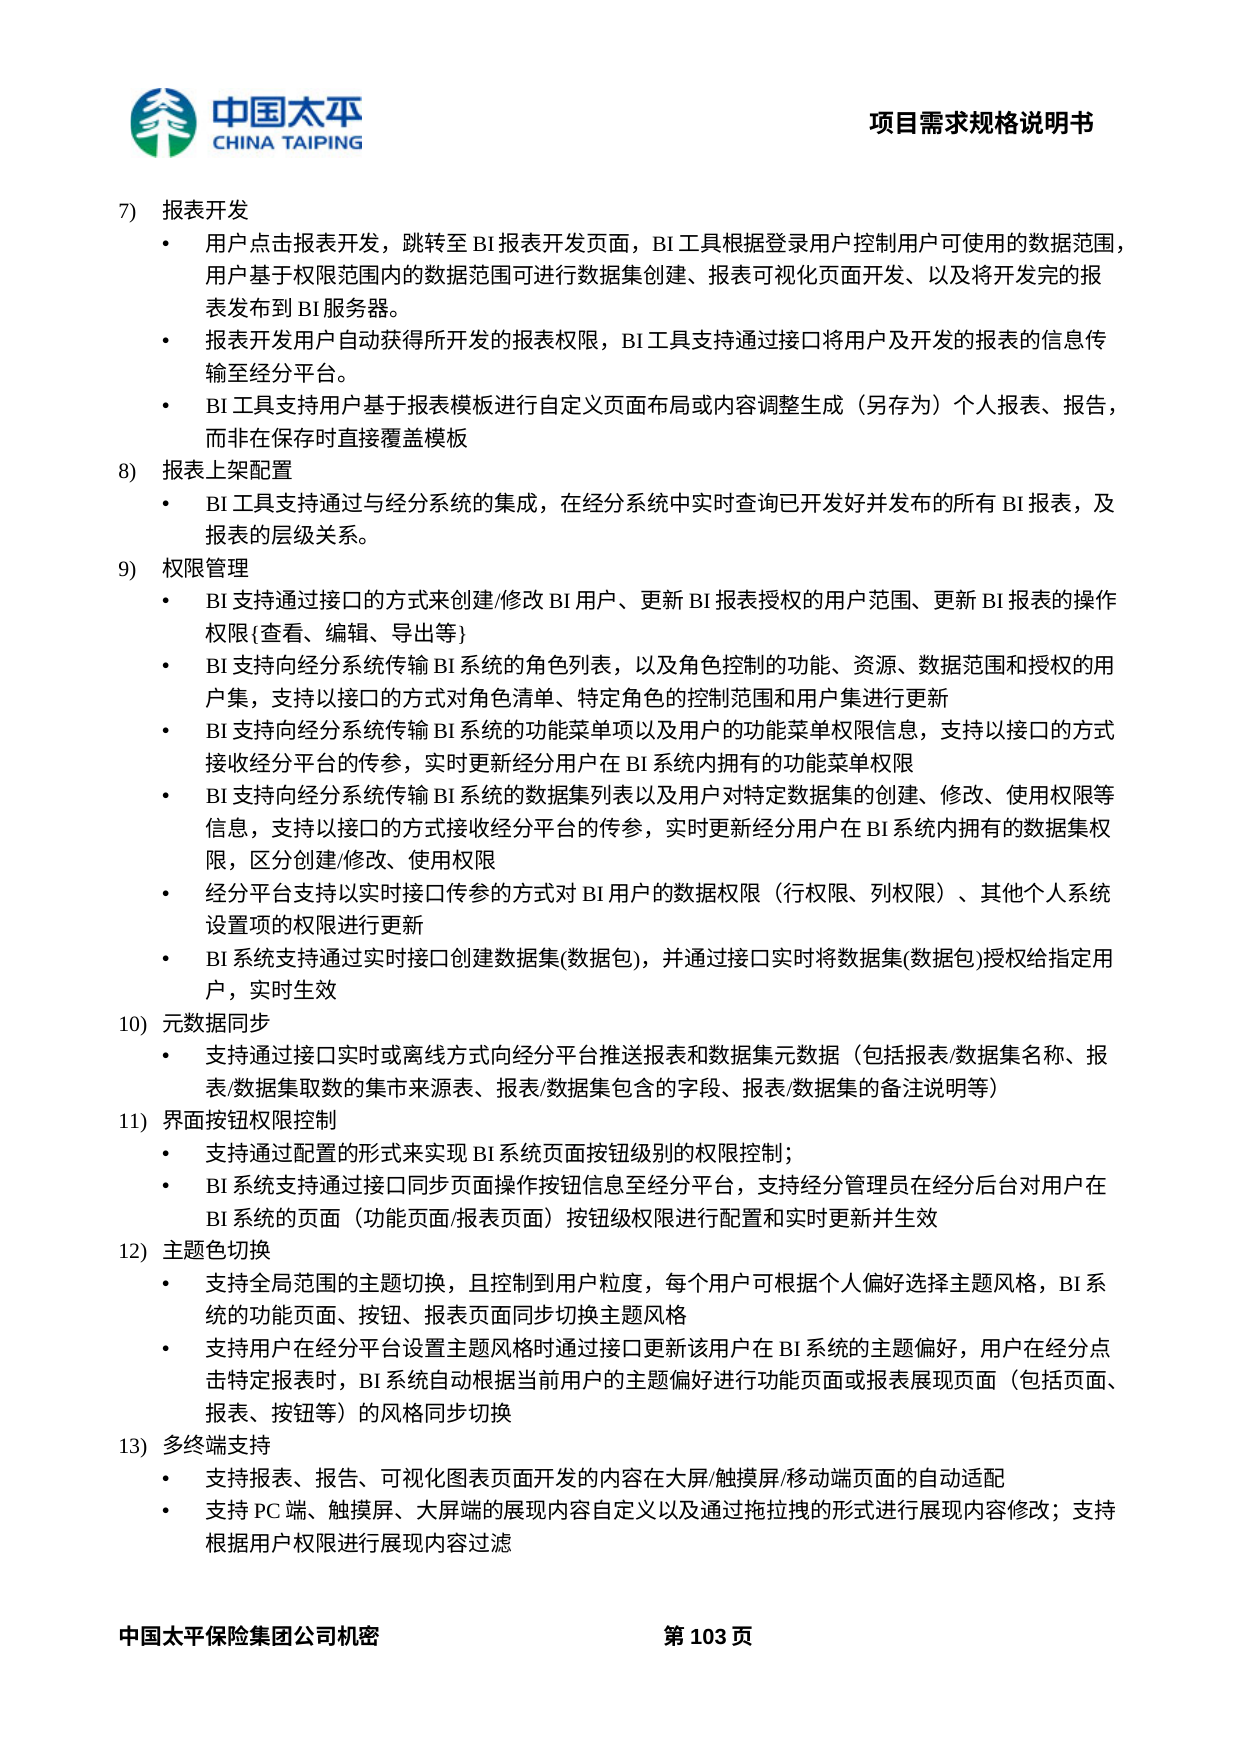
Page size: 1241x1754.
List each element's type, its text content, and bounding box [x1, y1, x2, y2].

list BI支持向经分系统传输BI系统的功能菜单项以及用户的功能菜单权限信息，支持以接口的方式接收经分平台的传参，实时更新经分用户在BI系统内拥有的功能菜单权限 [162, 713, 1122, 778]
list BI支持向经分系统传输BI系统的角色列表，以及角色控制的功能、资源、数据范围和授权的用户集，支持以接口的方式对角色清单、特定角色的控制范围和用户集进行更新 [162, 648, 1122, 713]
list 元数据同步 [118, 1005, 1122, 1038]
list 主题色切换 [118, 1233, 1122, 1265]
list 报表开发 [118, 193, 1122, 225]
list 报表开发用户自动获得所开发的报表权限，BI工具支持通过接口将用户及开发的报表的信息传输至经分平台。 [162, 323, 1122, 388]
list 经分平台支持以实时接口传参的方式对BI用户的数据权限（行权限、列权限）、其他个人系统设置项的权限进行更新 [162, 875, 1122, 940]
list BI工具支持用户基于报表模板进行自定义页面布局或内容调整生成（另存为）个人报表、报告，而非在保存时直接覆盖模板 [162, 388, 1122, 453]
list 多终端支持 [118, 1428, 1122, 1460]
list 支持用户在经分平台设置主题风格时通过接口更新该用户在BI系统的主题偏好，用户在经分点击特定报表时，BI系统自动根据当前用户的主题偏好进行功能页面或报表展现页面（包括页面、报表、按钮等）的风格同步切换 [162, 1330, 1122, 1428]
picture [130, 88, 362, 158]
list BI支持通过接口的方式来创建/修改BI用户、更新BI报表授权的用户范围、更新BI报表的操作权限{查看、编辑、导出等} [162, 583, 1122, 648]
list 界面按钮权限控制 [118, 1103, 1122, 1135]
list BI系统支持通过接口同步页面操作按钮信息至经分平台，支持经分管理员在经分后台对用户在BI系统的页面（功能页面/报表页面）按钮级权限进行配置和实时更新并生效 [162, 1168, 1122, 1233]
list BI系统支持通过实时接口创建数据集(数据包)，并通过接口实时将数据集(数据包)授权给指定用户，实时生效 [162, 940, 1122, 1005]
list BI支持向经分系统传输BI系统的数据集列表以及用户对特定数据集的创建、修改、使用权限等信息，支持以接口的方式接收经分平台的传参，实时更新经分用户在BI系统内拥有的数据集权限，区分创建/修改、使用权限 [162, 778, 1122, 875]
list 支持通过配置的形式来实现BI系统页面按钮级别的权限控制； [162, 1135, 1122, 1168]
list 支持全局范围的主题切换，且控制到用户粒度，每个用户可根据个人偏好选择主题风格，BI系统的功能页面、按钮、报表页面同步切换主题风格 [162, 1265, 1122, 1330]
list BI工具支持通过与经分系统的集成，在经分系统中实时查询已开发好并发布的所有BI报表，及报表的层级关系。 [162, 485, 1122, 550]
list 权限管理 [118, 550, 1122, 583]
list 支持PC端、触摸屏、大屏端的展现内容自定义以及通过拖拉拽的形式进行展现内容修改；支持根据用户权限进行展现内容过滤 [162, 1493, 1122, 1558]
list 支持报表、报告、可视化图表页面开发的内容在大屏/触摸屏/移动端页面的自动适配 [162, 1460, 1122, 1493]
list 支持通过接口实时或离线方式向经分平台推送报表和数据集元数据（包括报表/数据集名称、报表/数据集取数的集市来源表、报表/数据集包含的字段、报表/数据集的备注说明等） [162, 1038, 1122, 1103]
list 用户点击报表开发，跳转至BI报表开发页面，BI工具根据登录用户控制用户可使用的数据范围，用户基于权限范围内的数据范围可进行数据集创建、报表可视化页面开发、以及将开发完的报表发布到BI服务器。 [162, 225, 1122, 323]
list 报表上架配置 [118, 453, 1122, 485]
